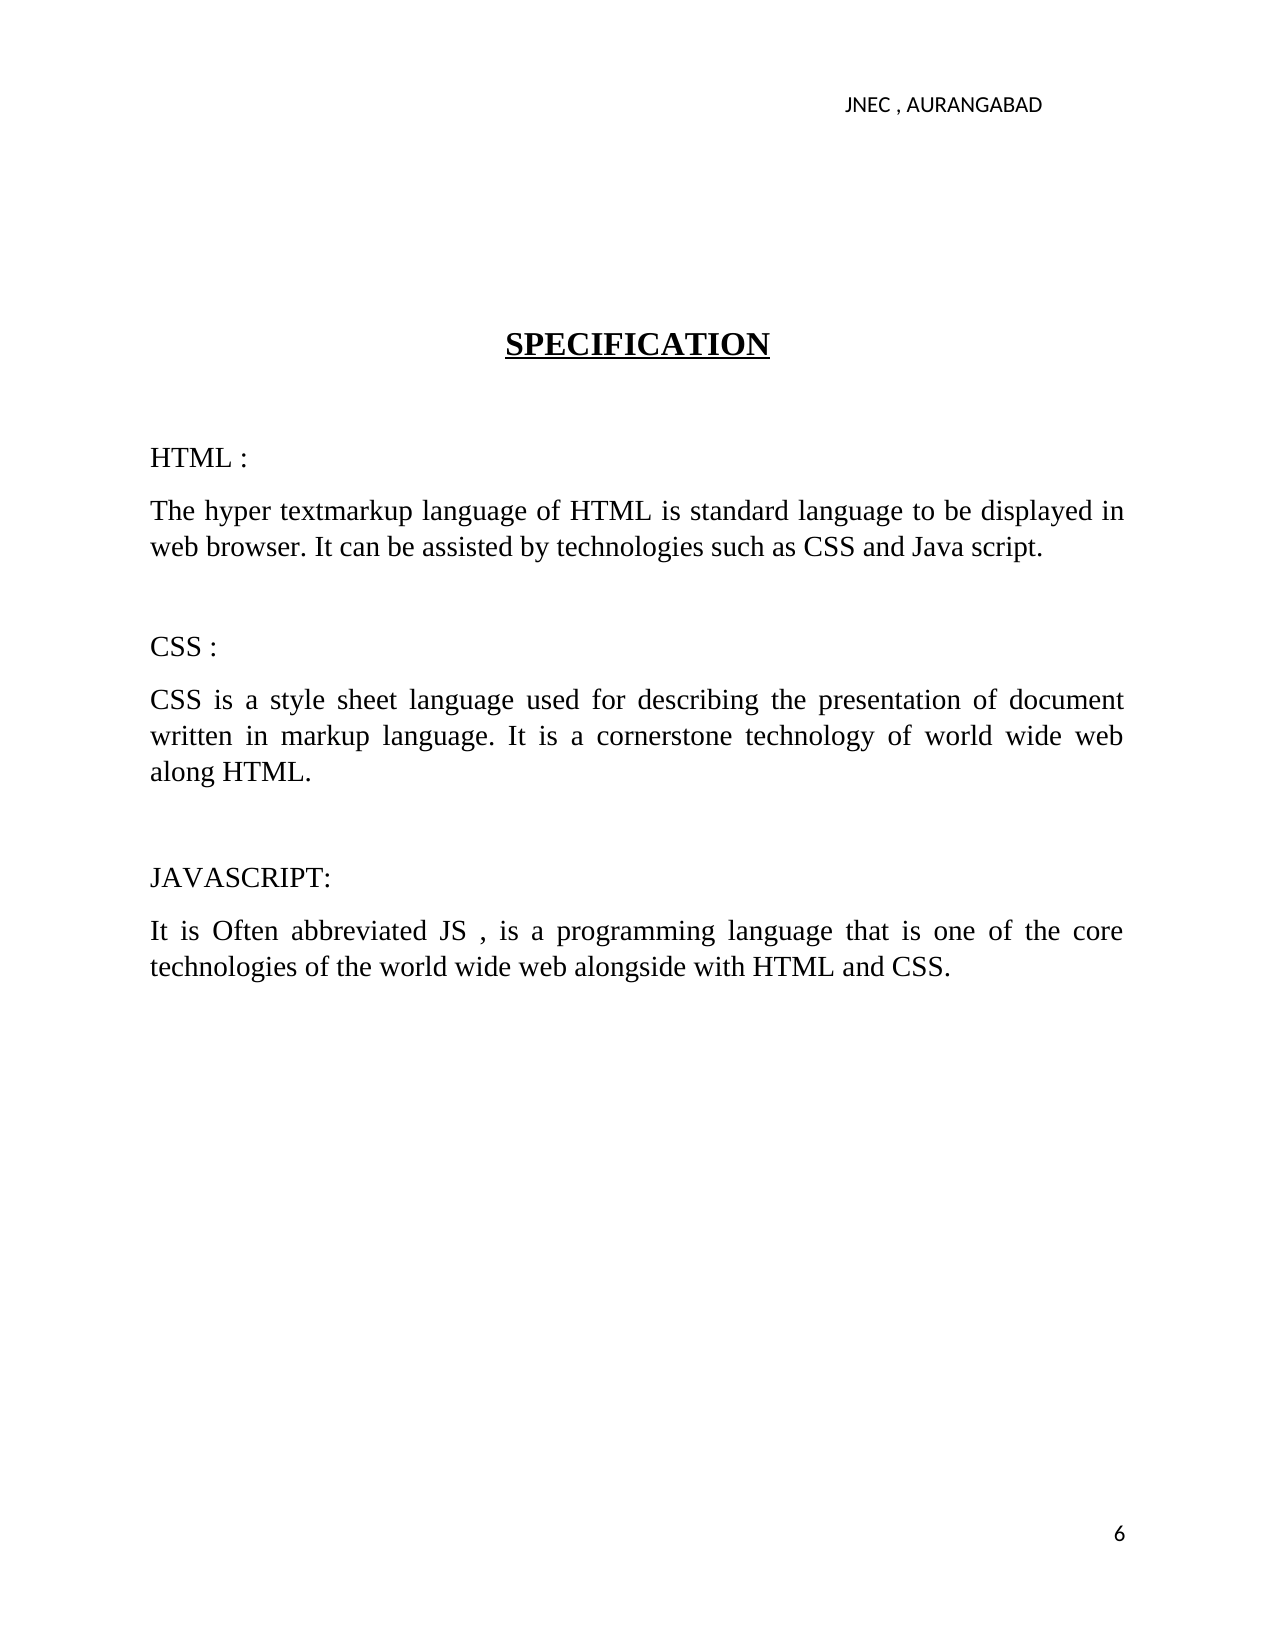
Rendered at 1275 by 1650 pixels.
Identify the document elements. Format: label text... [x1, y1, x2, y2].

text It is Often abbreviated JS , is a programming language that is one of the core technologies of the world wide web alongside with HTML and CSS. [150, 913, 1125, 982]
text CSS is a style sheet language used for describing the presentation of document written in markup language. It is a cornerstone technology of world wide web along HTML. [150, 682, 1125, 788]
text HTML : [150, 440, 1125, 474]
text The hyper textmarkup language of HTML is standard language to be displayed in web browser. It can be assisted by technologies such as CSS and Java script. [150, 493, 1125, 563]
text CSS : [150, 629, 1125, 663]
text JAVASCRIPT: [150, 860, 1125, 893]
text SPECIFICATION [150, 324, 1125, 362]
